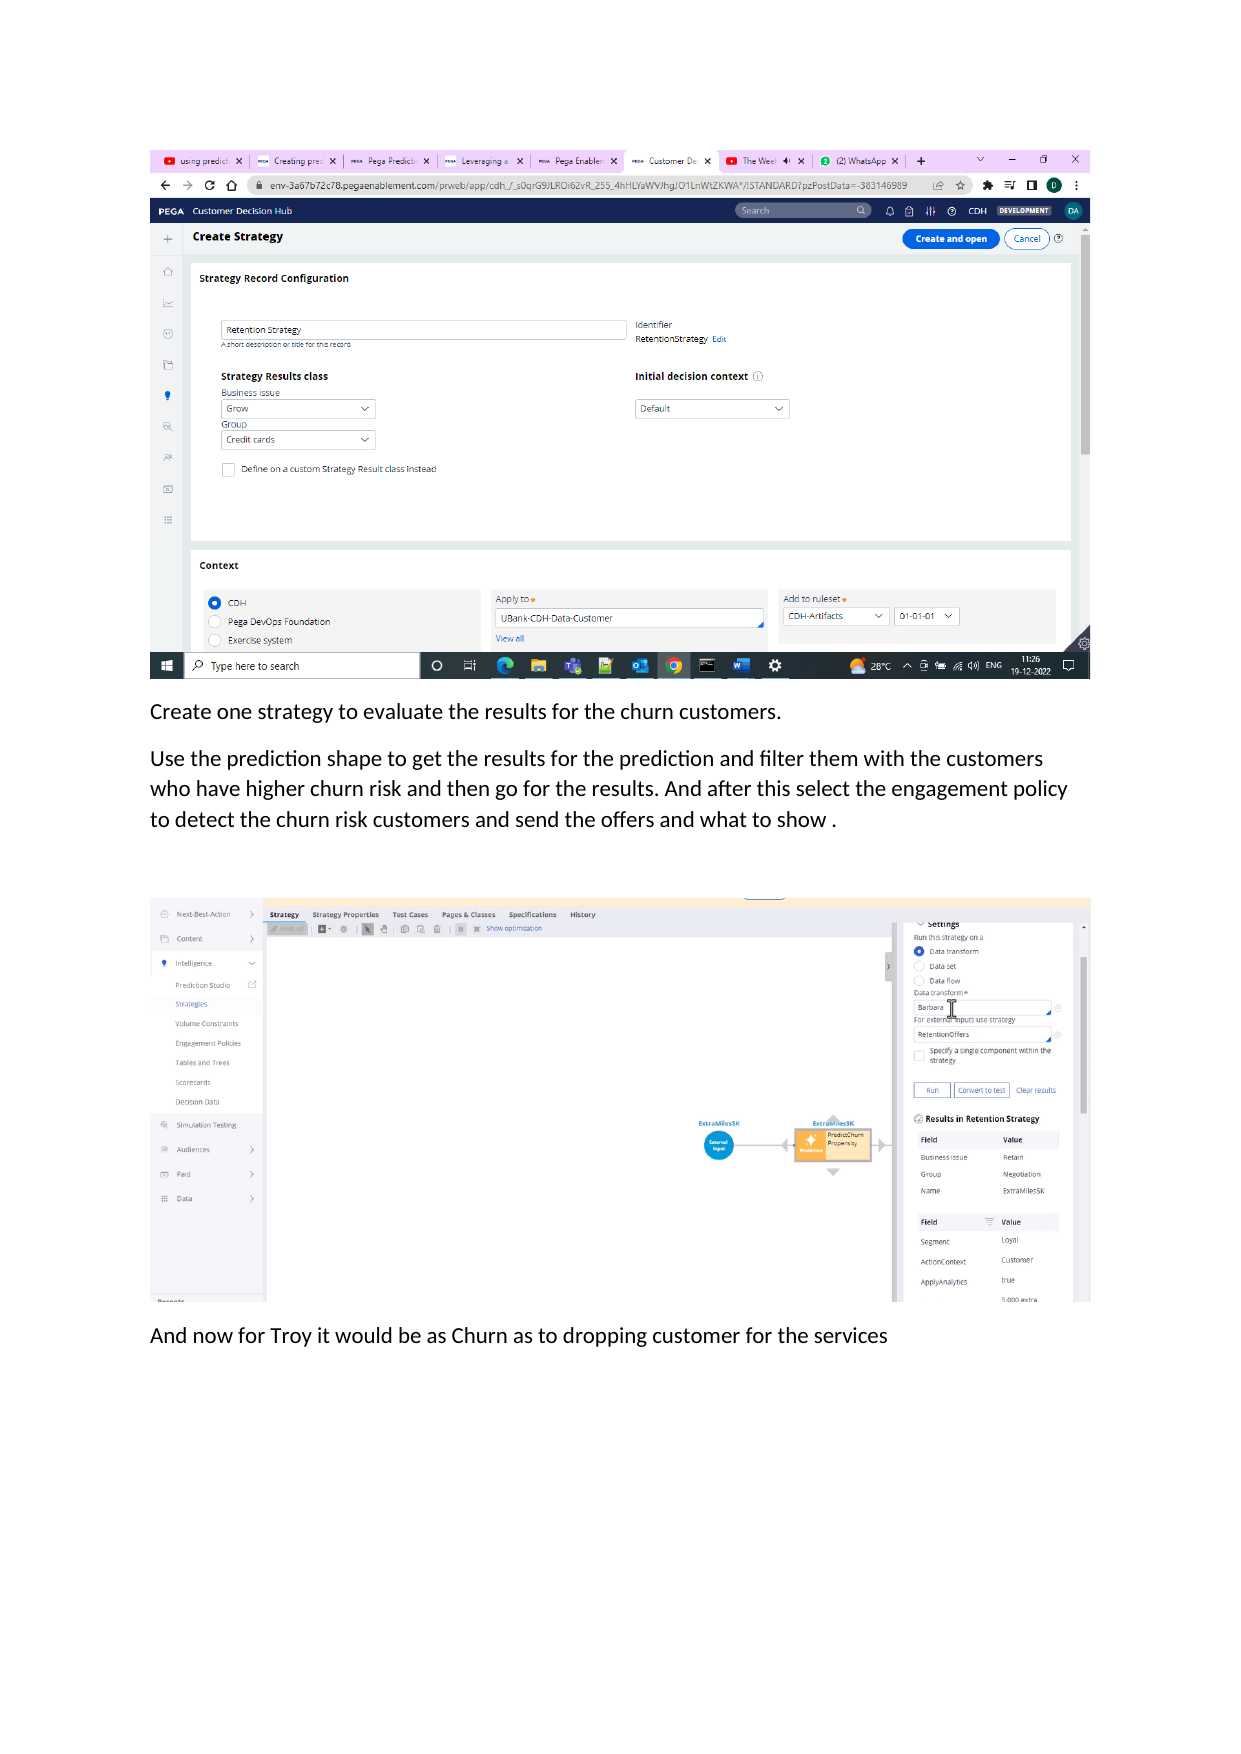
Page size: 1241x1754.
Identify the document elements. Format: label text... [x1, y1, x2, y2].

text And now for Troy it would be as Churn as to dropping customer for the services [150, 1321, 1090, 1349]
picture [150, 150, 1091, 679]
text Use the prediction shape to get the results for the prediction and filter them with the customers who have higher churn risk and then go for the results. And after this select the engagement policy to detect the churn risk customers and send the offers and what to show . [150, 744, 1090, 833]
picture [150, 898, 1091, 1302]
text Create one strategy to evaluate the results for the churn customers. [150, 697, 1090, 726]
